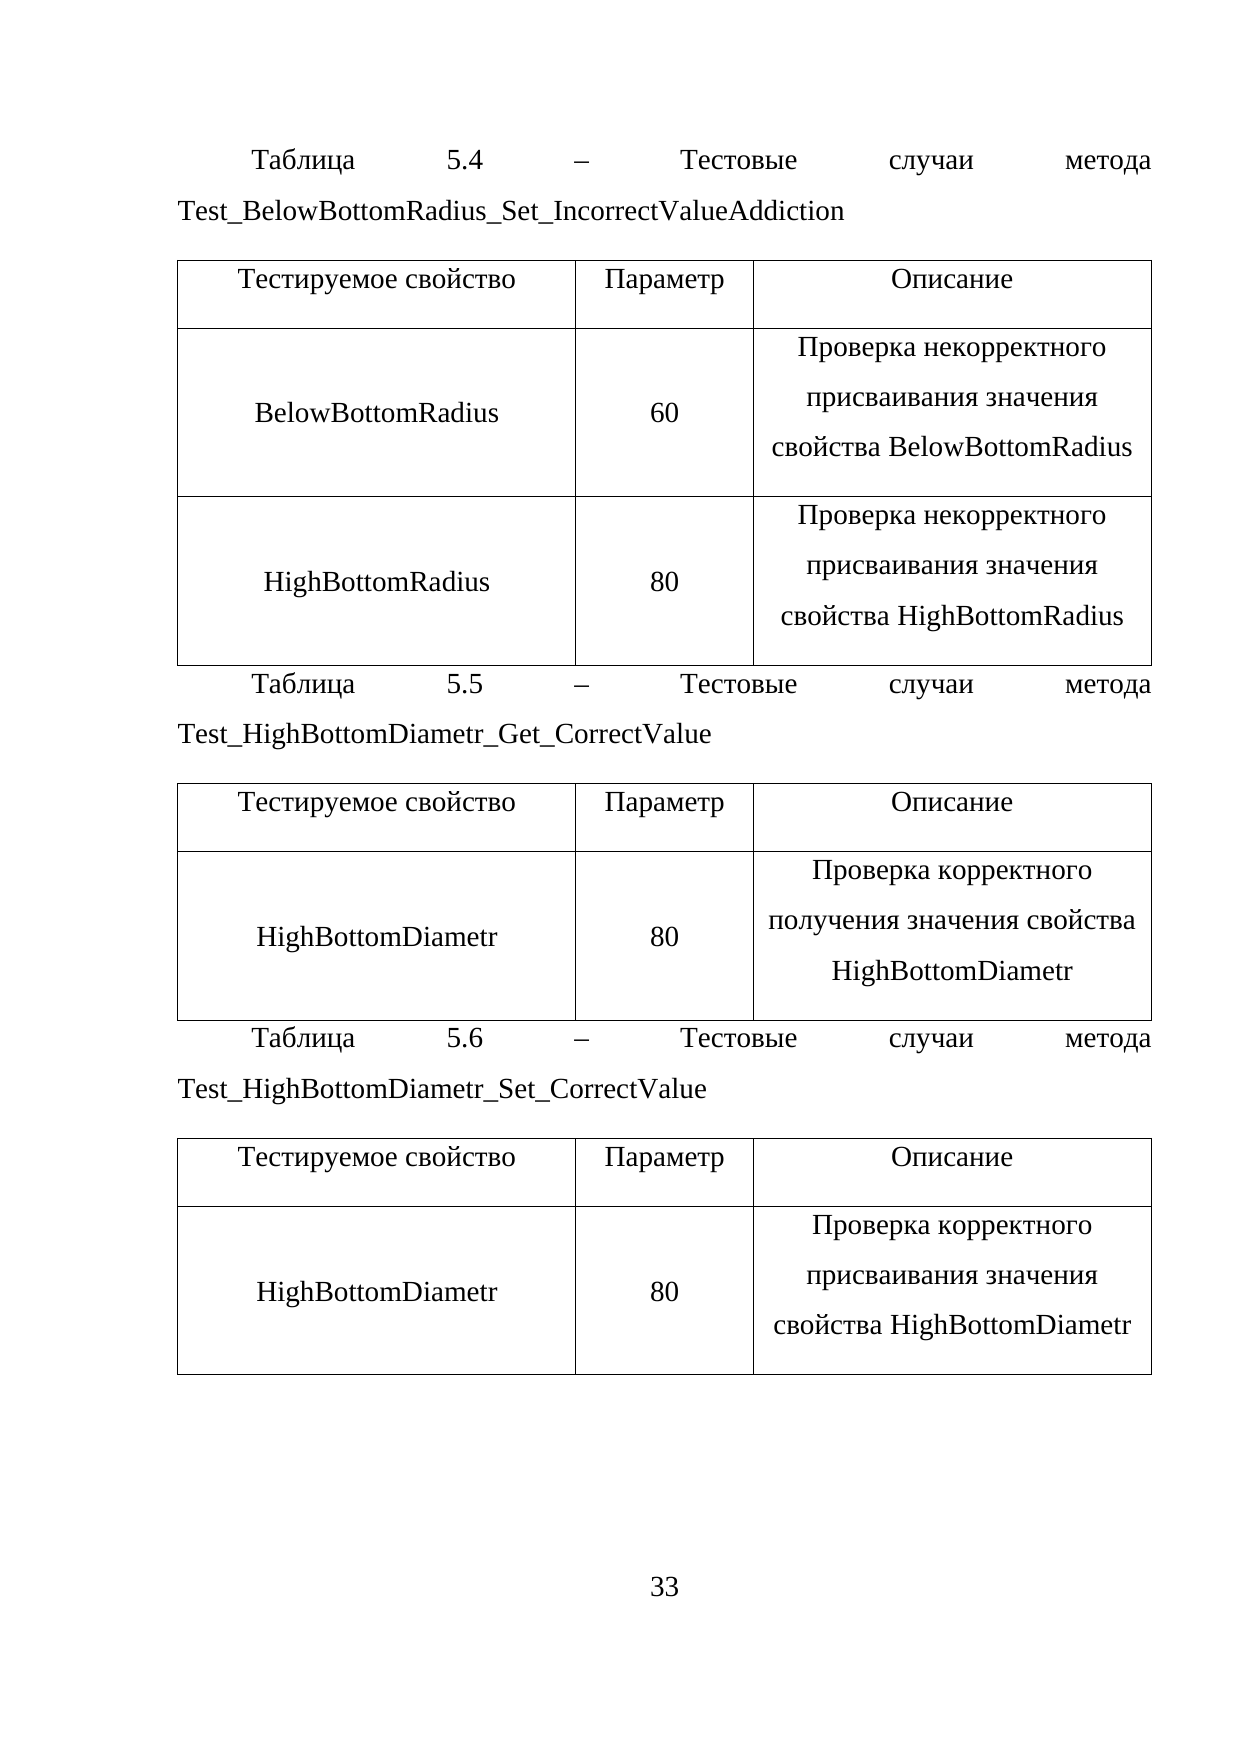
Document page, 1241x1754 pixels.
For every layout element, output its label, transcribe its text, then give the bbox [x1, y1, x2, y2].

table_cell Проверка некорректного присваивания значения свойства HighBottomRadius [754, 497, 1151, 665]
table_cell BelowBottomRadius [178, 329, 575, 496]
table_cell Проверка корректного получения значения свойства HighBottomDiametr [754, 852, 1151, 1019]
table_cell HighBottomRadius [178, 497, 575, 665]
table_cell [754, 329, 1151, 496]
table_cell 60 [576, 329, 753, 496]
table_header Параметр [576, 784, 753, 851]
table_cell 80 [576, 497, 753, 665]
table_header Описание [754, 784, 1151, 851]
table_cell HighBottomDiametr [178, 1207, 575, 1374]
text Таблица 5.4 – Тестовые случаи метода Test_BelowBottomRadius_Set_IncorrectValueAddiction [177, 142, 1152, 226]
table_header Описание [754, 1139, 1151, 1206]
table_header Тестируемое свойство [178, 784, 575, 851]
table_header Тестируемое свойство [178, 261, 575, 328]
table_cell Проверка корректного присваивания значения свойства HighBottomDiametr [754, 1207, 1151, 1374]
text Таблица 5.6 – Тестовые случаи метода Test_HighBottomDiametr_Set_CorrectValue [177, 1021, 1152, 1104]
table_cell 80 [576, 1207, 753, 1374]
table_header Описание [754, 261, 1151, 328]
table_cell 80 [576, 852, 753, 1019]
table_header Параметр [576, 261, 753, 328]
text Таблица 5.5 – Тестовые случаи метода Test_HighBottomDiametr_Get_CorrectValue [177, 666, 1152, 749]
table_header Параметр [576, 1139, 753, 1206]
table_cell HighBottomDiametr [178, 852, 575, 1019]
table_header Тестируемое свойство [178, 1139, 575, 1206]
